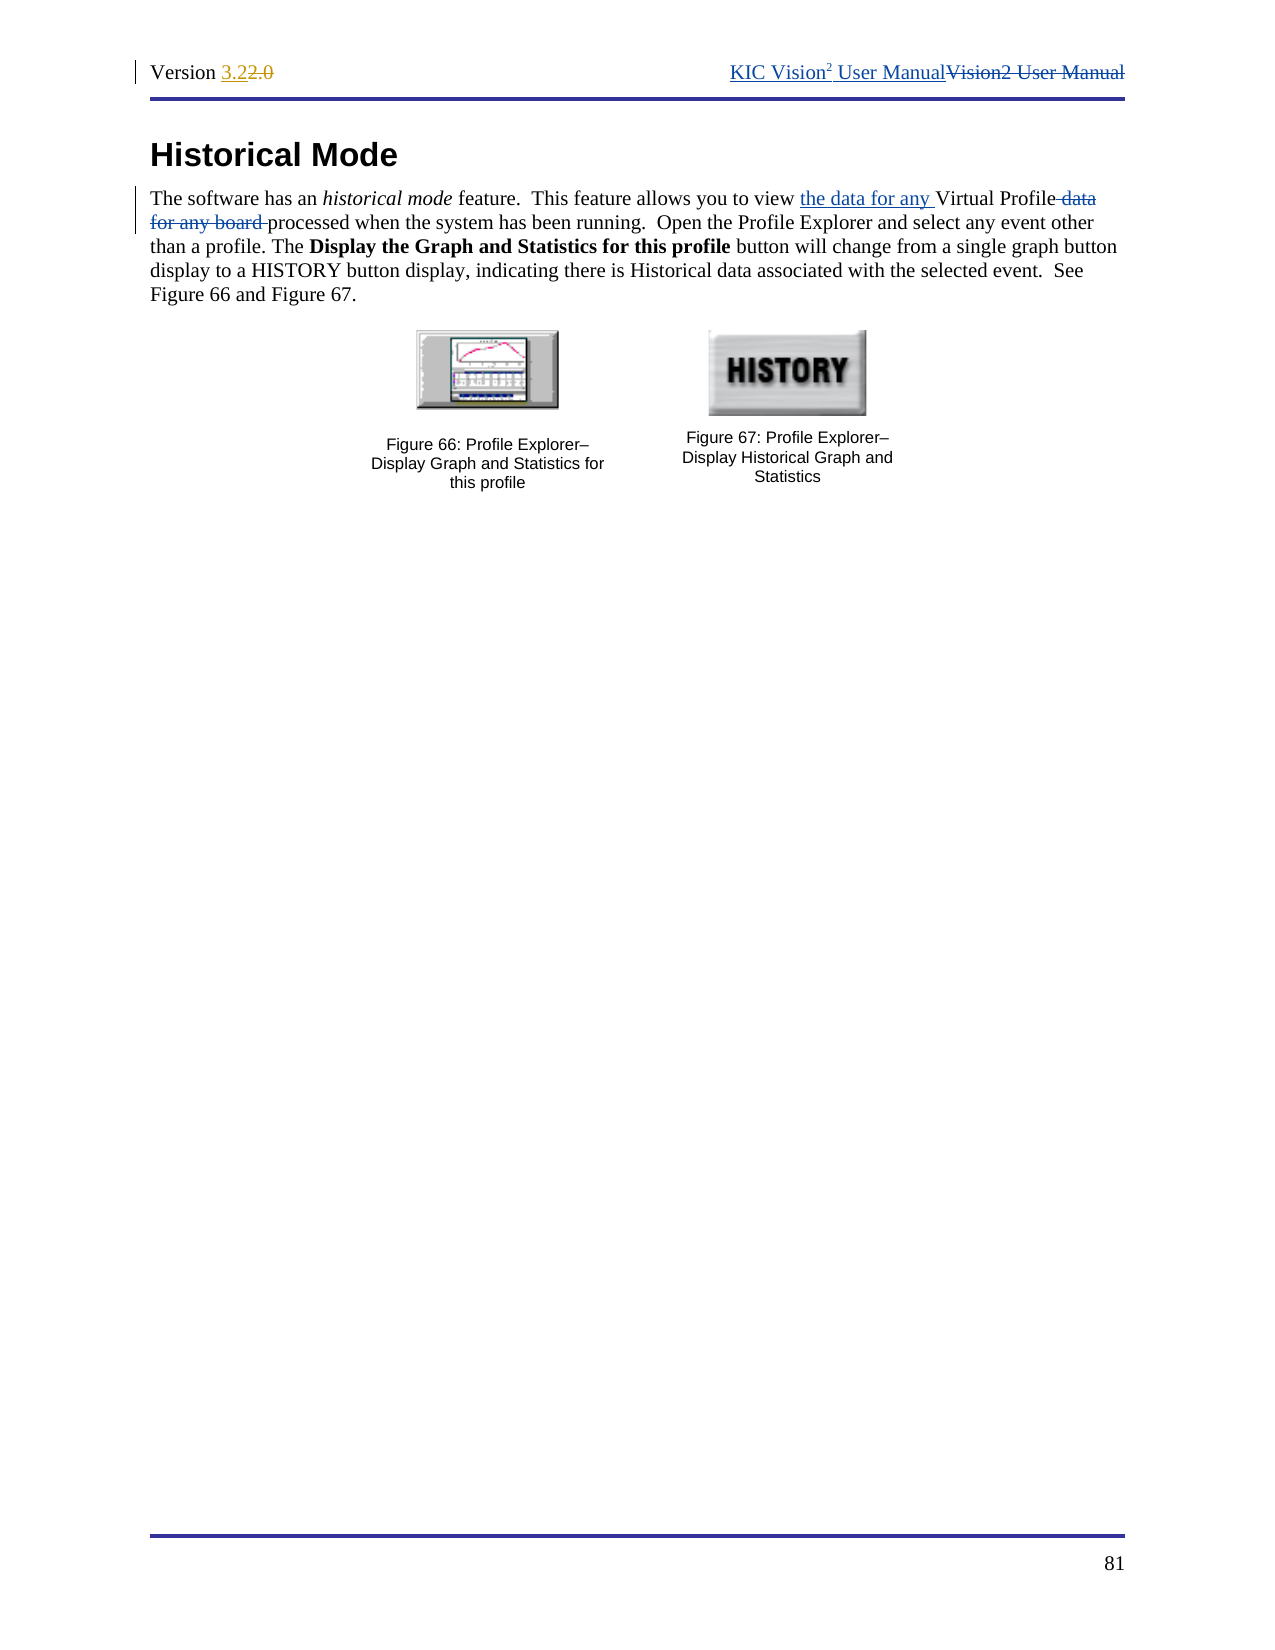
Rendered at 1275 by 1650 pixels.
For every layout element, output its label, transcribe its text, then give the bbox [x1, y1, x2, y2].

text The software has an historical mode feature. This feature allows you to view Virtual Profile processed when the system has been running. Open the Profile Explorer and select any event other than a profile. The Display the Graph and Statistics for this profile button will change from a single graph button display to a HISTORY button display, indicating there is Historical data associated with the selected event. See Figure 68 and Figure 69. [150, 186, 1125, 306]
picture [708, 330, 867, 416]
subtitle Historical Mode [150, 135, 1125, 173]
picture [416, 330, 559, 410]
